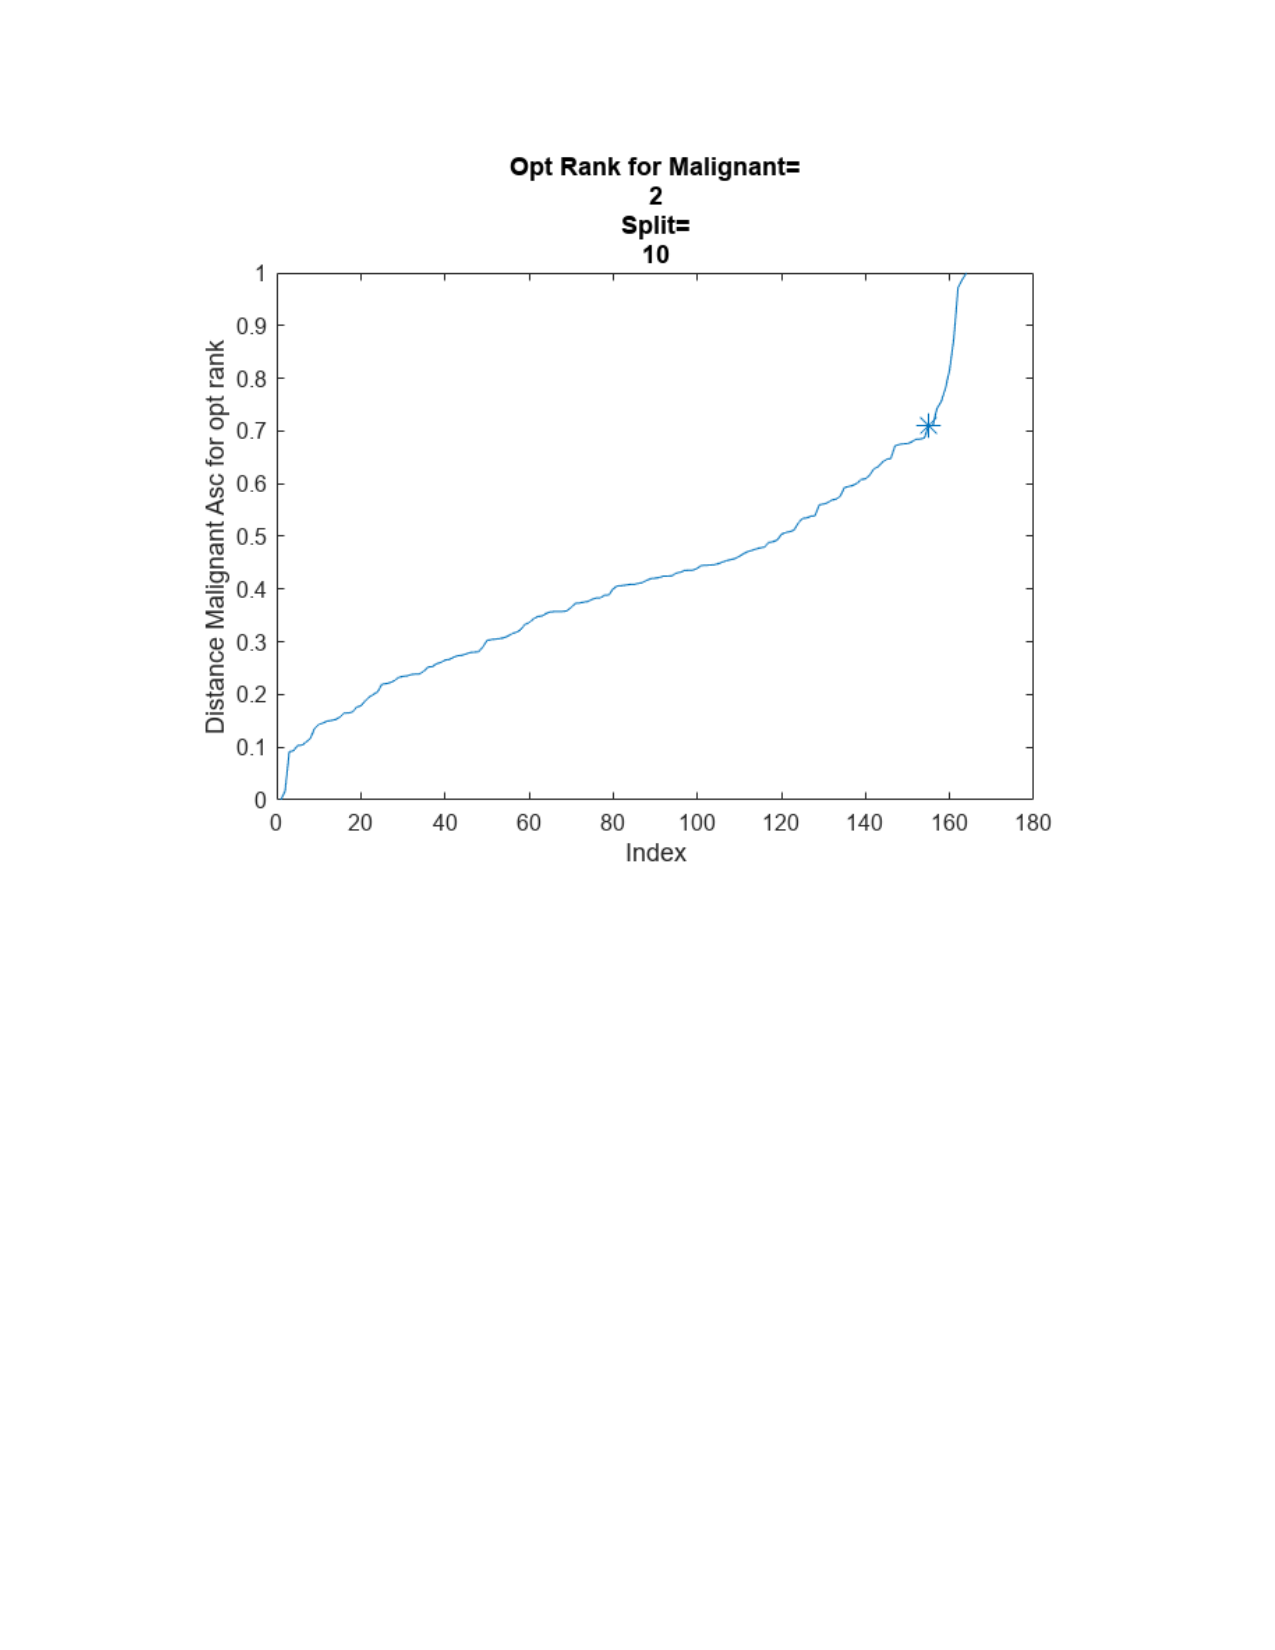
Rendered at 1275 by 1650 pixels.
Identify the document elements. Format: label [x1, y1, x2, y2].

picture [150, 150, 1125, 881]
